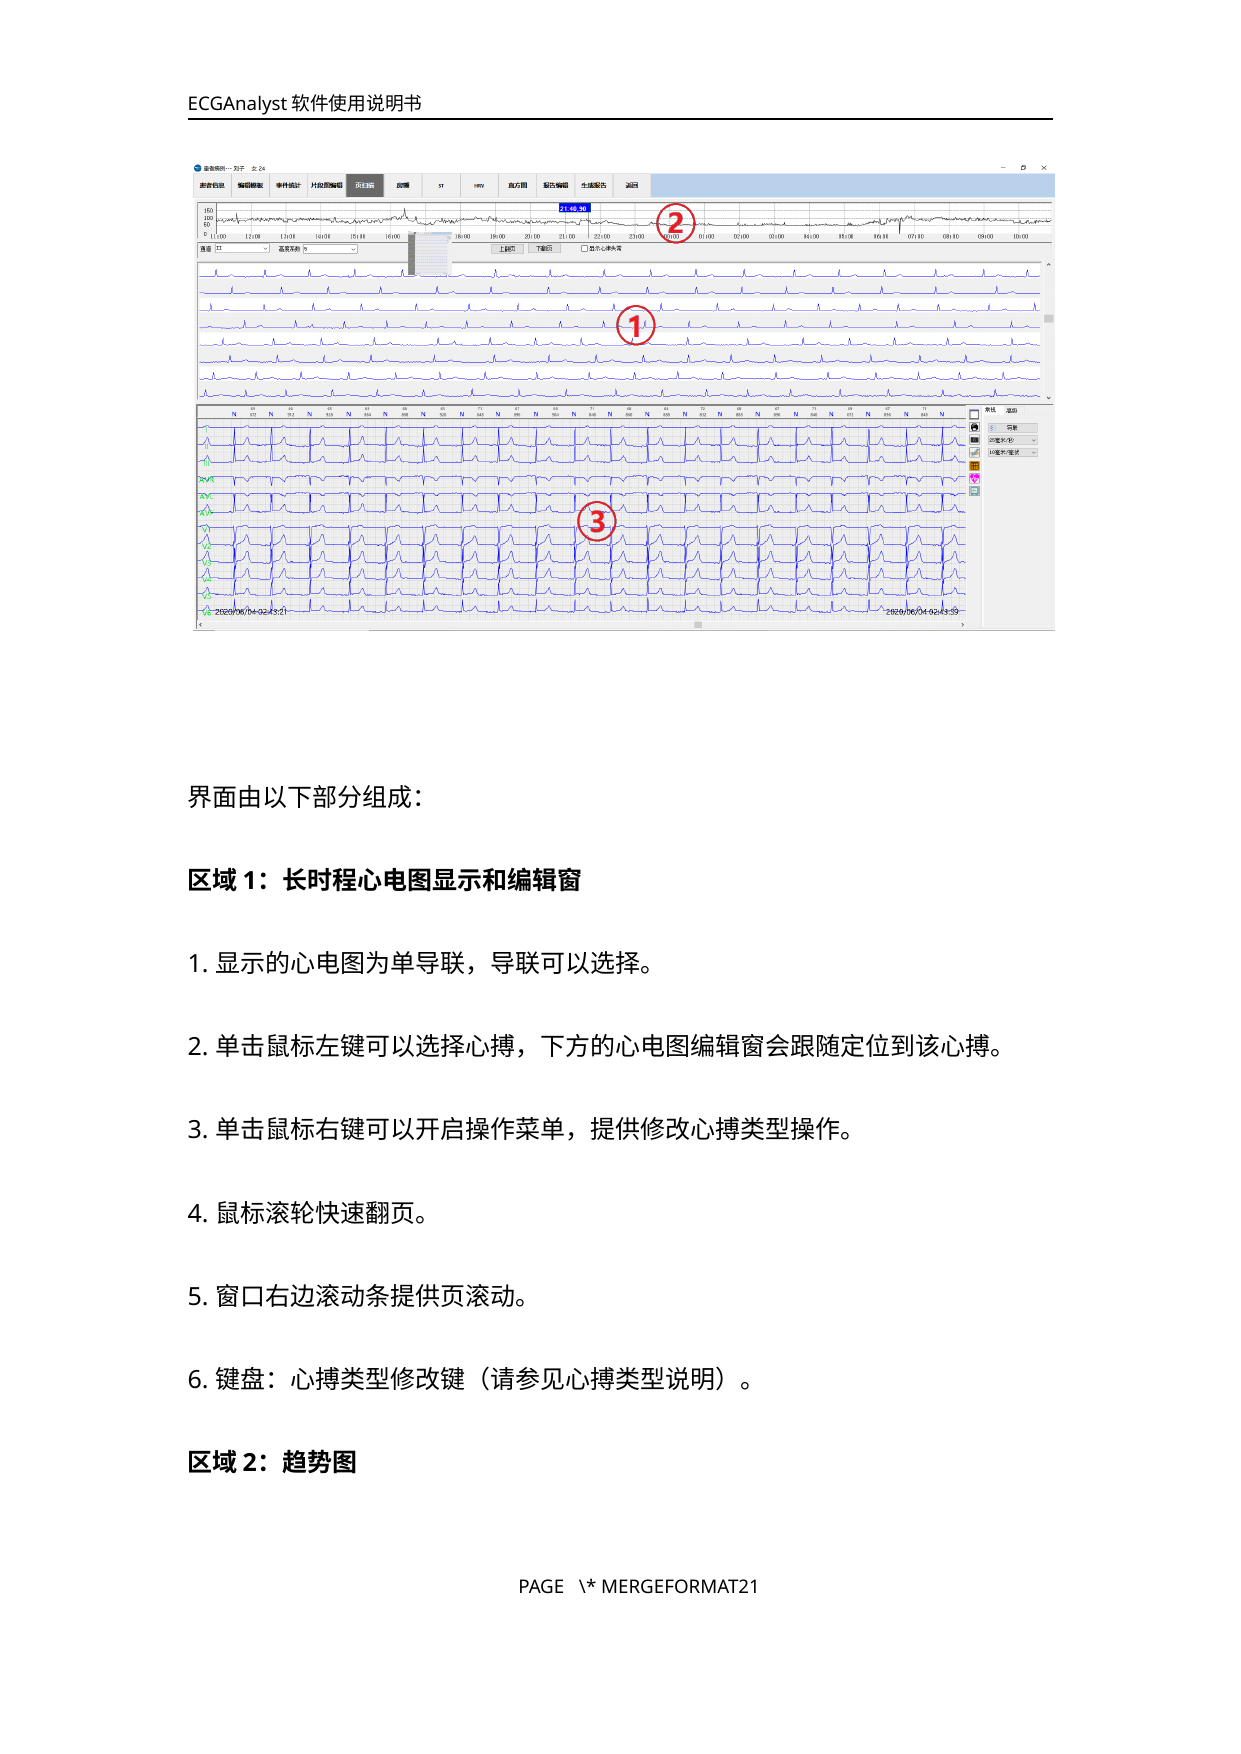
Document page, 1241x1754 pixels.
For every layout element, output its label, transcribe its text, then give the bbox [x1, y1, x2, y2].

text 2. 单击鼠标左键可以选择心搏，下方的心电图编辑窗会跟随定位到该心搏。 [187, 1012, 1053, 1077]
text 1. 显示的心电图为单导联，导联可以选择。 [187, 929, 1053, 994]
text 6. 键盘：心搏类型修改键（请参见心搏类型说明）。 [187, 1345, 1053, 1410]
text 区域1：长时程心电图显示和编辑窗 [187, 846, 1053, 911]
picture [193, 163, 1055, 631]
text 区域2：趋势图 [187, 1428, 1053, 1493]
text 3. 单击鼠标右键可以开启操作菜单，提供修改心搏类型操作。 [187, 1096, 1053, 1161]
text 5. 窗口右边滚动条提供页滚动。 [187, 1262, 1053, 1327]
text 4. 鼠标滚轮快速翻页。 [187, 1179, 1053, 1244]
text 界面由以下部分组成： [187, 763, 1053, 828]
